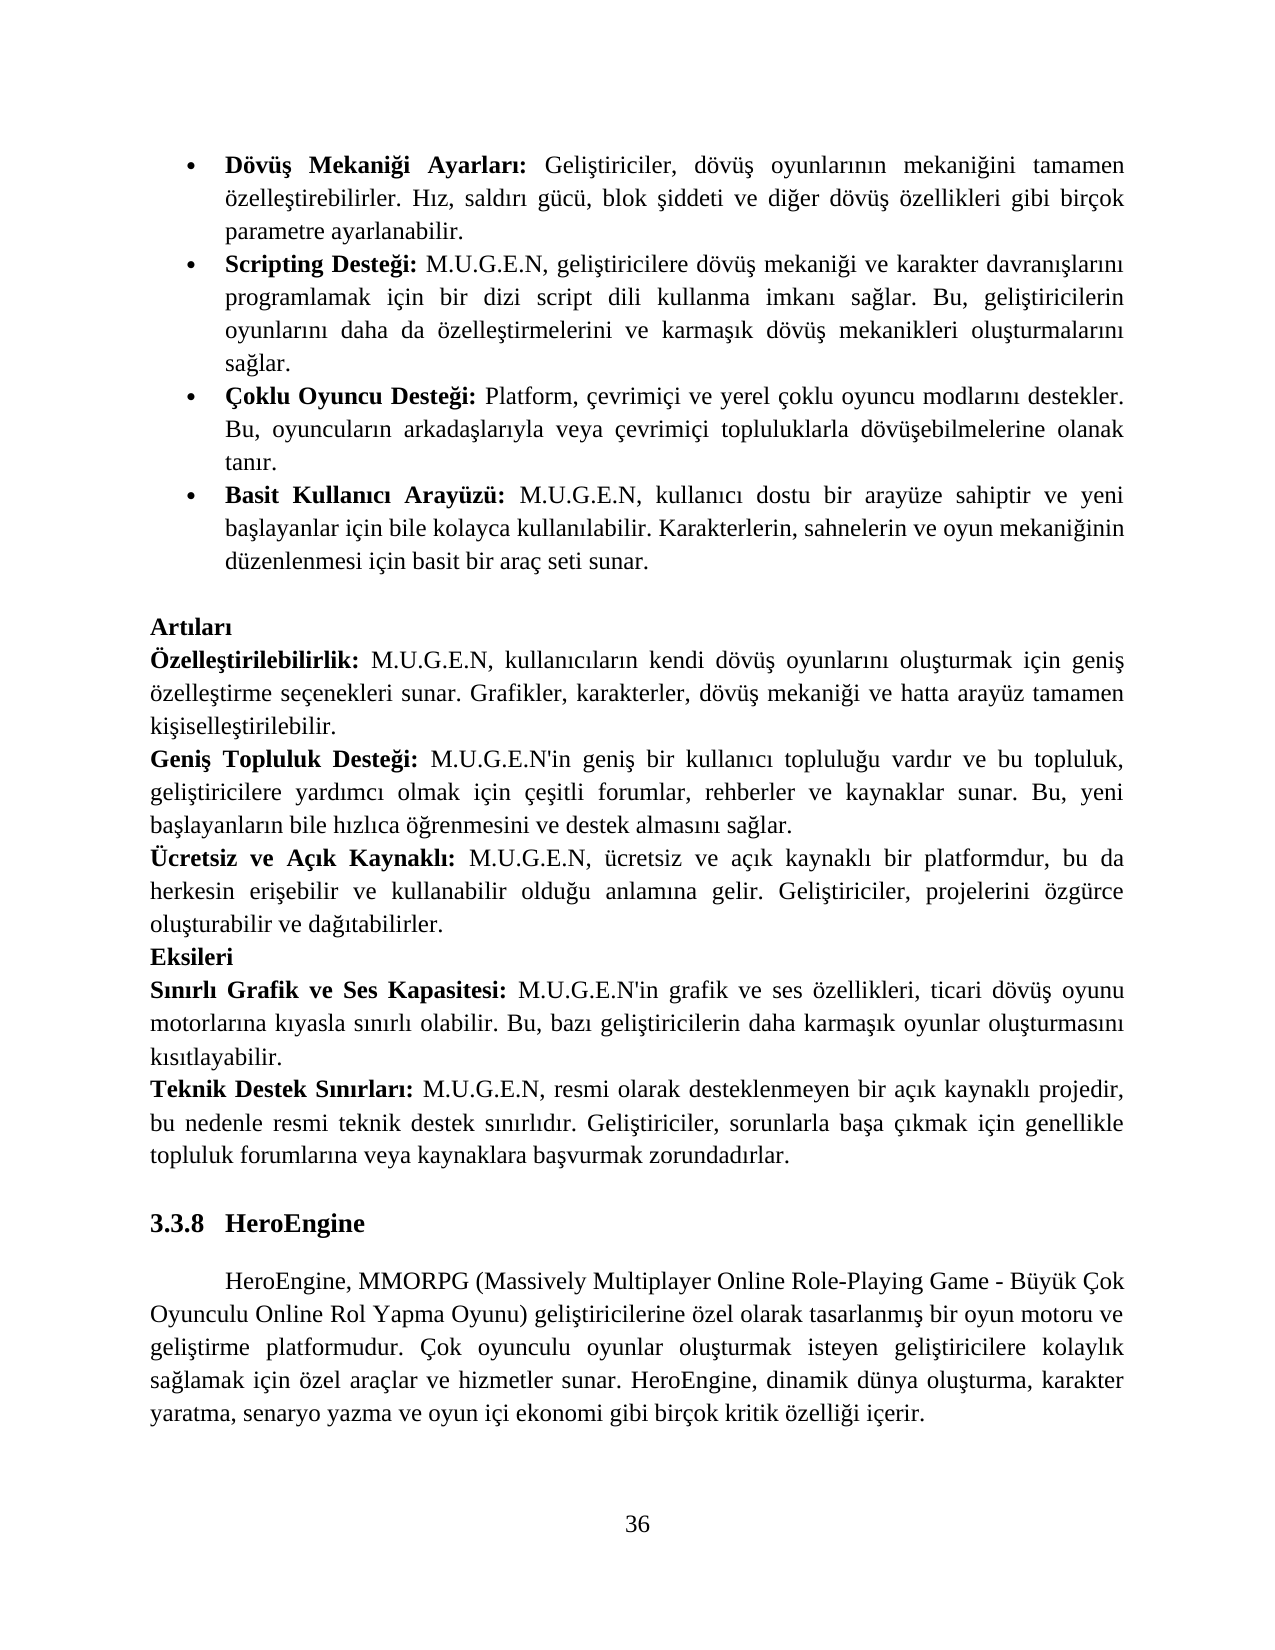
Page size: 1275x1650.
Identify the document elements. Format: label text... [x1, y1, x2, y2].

list Basit Kullanıcı Arayüzü: M.U.G.E.N, kullanıcı dostu bir arayüze sahiptir ve yeni başlayanlar için bile kolayca kullanılabilir. Karakterlerin, sahnelerin ve oyun mekaniğinin düzenlenmesi için basit bir araç seti sunar. [187, 480, 1125, 575]
list Dövüş Mekaniği Ayarları: Geliştiriciler, dövüş oyunlarının mekaniğini tamamen özelleştirebilirler. Hız, saldırı gücü, blok şiddeti ve diğer dövüş özellikleri gibi birçok parametre ayarlanabilir. [187, 150, 1125, 245]
list HeroEngine [150, 1207, 1125, 1238]
text Ücretsiz ve Açık Kaynaklı: M.U.G.E.N, ücretsiz ve açık kaynaklı bir platformdur, bu da herkesin erişebilir ve kullanabilir olduğu anlamına gelir. Geliştiriciler, projelerini özgürce oluşturabilir ve dağıtabilirler. [150, 843, 1125, 938]
text Eksileri [150, 942, 1125, 971]
list Scripting Desteği: M.U.G.E.N, geliştiricilere dövüş mekaniği ve karakter davranışlarını programlamak için bir dizi script dili kullanma imkanı sağlar. Bu, geliştiricilerin oyunlarını daha da özelleştirmelerini ve karmaşık dövüş mekanikleri oluşturmalarını sağlar. [187, 249, 1125, 377]
list Çoklu Oyuncu Desteği: Platform, çevrimiçi ve yerel çoklu oyuncu modlarını destekler. Bu, oyuncuların arkadaşlarıyla veya çevrimiçi topluluklarla dövüşebilmelerine olanak tanır. [187, 381, 1125, 476]
text Sınırlı Grafik ve Ses Kapasitesi: M.U.G.E.N'in grafik ve ses özellikleri, ticari dövüş oyunu motorlarına kıyasla sınırlı olabilir. Bu, bazı geliştiricilerin daha karmaşık oyunlar oluşturmasını kısıtlayabilir. [150, 976, 1125, 1070]
text Geniş Topluluk Desteği: M.U.G.E.N'in geniş bir kullanıcı topluluğu vardır ve bu topluluk, geliştiricilere yardımcı olmak için çeşitli forumlar, rehberler ve kaynaklar sunar. Bu, yeni başlayanların bile hızlıca öğrenmesini ve destek almasını sağlar. [150, 744, 1125, 839]
text Teknik Destek Sınırları: M.U.G.E.N, resmi olarak desteklenmeyen bir açık kaynaklı projedir, bu nedenle resmi teknik destek sınırlıdır. Geliştiriciler, sorunlarla başa çıkmak için genellikle topluluk forumlarına veya kaynaklara başvurmak zorundadırlar. [150, 1074, 1125, 1169]
text Artıları [150, 612, 1125, 641]
text HeroEngine, MMORPG (Massively Multiplayer Online Role-Playing Game - Büyük Çok Oyunculu Online Rol Yapma Oyunu) geliştiricilerine özel olarak tasarlanmış bir oyun motoru ve geliştirme platformudur. Çok oyunculu oyunlar oluşturmak isteyen geliştiricilere kolaylık sağlamak için özel araçlar ve hizmetler sunar. HeroEngine, dinamik dünya oluşturma, karakter yaratma, senaryo yazma ve oyun içi ekonomi gibi birçok kritik özelliği içerir. [150, 1266, 1125, 1427]
text Özelleştirilebilirlik: M.U.G.E.N, kullanıcıların kendi dövüş oyunlarını oluşturmak için geniş özelleştirme seçenekleri sunar. Grafikler, karakterler, dövüş mekaniği ve hatta arayüz tamamen kişiselleştirilebilir. [150, 645, 1125, 740]
